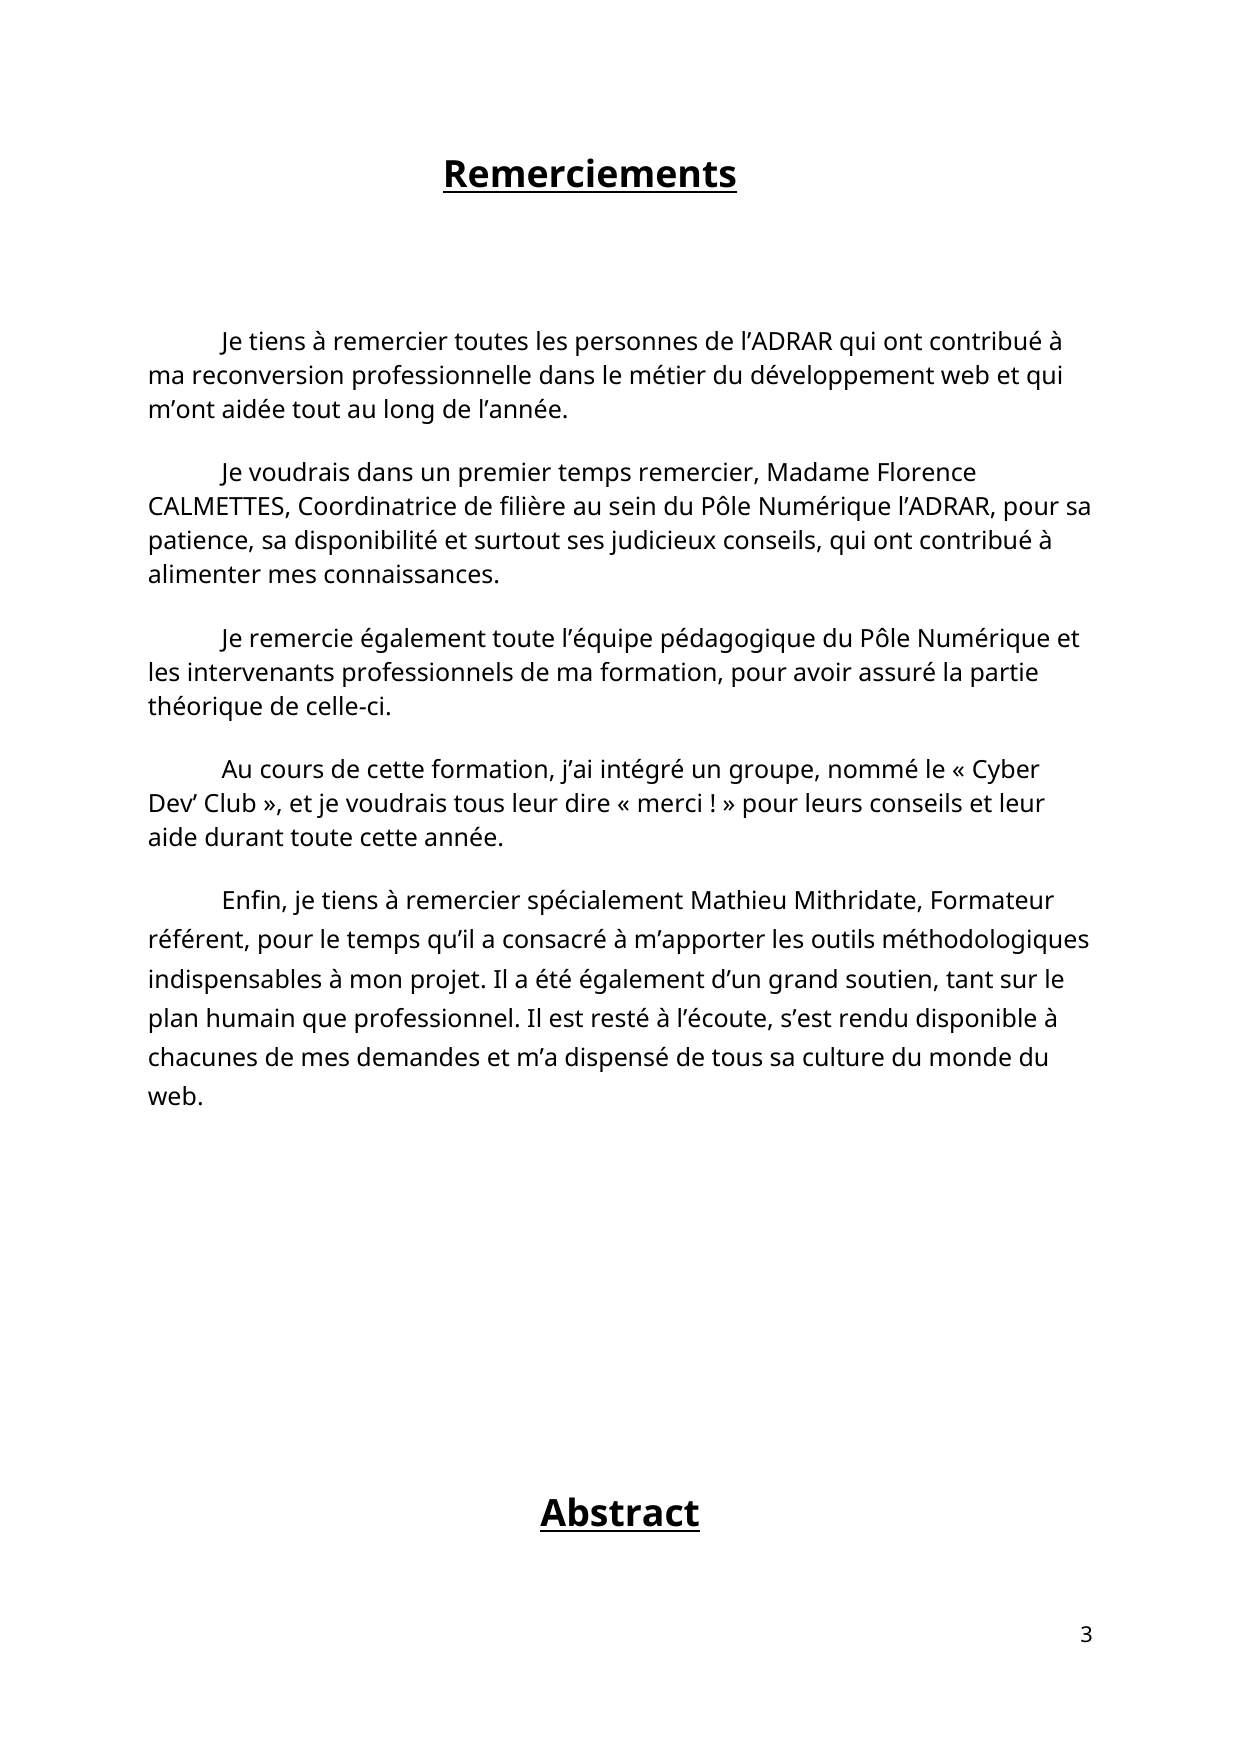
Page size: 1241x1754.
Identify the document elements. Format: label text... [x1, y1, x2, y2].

text Abstract [148, 1487, 1093, 1538]
text Je tiens à remercier toutes les personnes de l’ADRAR qui ont contribué à ma reconversion professionnelle dans le métier du développement web et qui m’ont aidée tout au long de l’année. [148, 323, 1093, 426]
text Remerciements [369, 148, 1093, 199]
text Enfin, je tiens à remercier spécialement Mathieu Mithridate, Formateur référent, pour le temps qu’il a consacré à m’apporter les outils méthodologiques indispensables à mon projet. Il a été également d’un grand soutien, tant sur le plan humain que professionnel. Il est resté à l’écoute, s’est rendu disponible à chacunes de mes demandes et m’a dispensé de tous sa culture du monde du web. [148, 883, 1093, 1113]
text Au cours de cette formation, j’ai intégré un groupe, nommé le « Cyber Dev’ Club », et je voudrais tous leur dire « merci ! » pour leurs conseils et leur aide durant toute cette année. [148, 752, 1093, 854]
text Je voudrais dans un premier temps remercier, Madame Florence CALMETTES, Coordinatrice de filière au sein du Pôle Numérique l’ADRAR, pour sa patience, sa disponibilité et surtout ses judicieux conseils, qui ont contribué à alimenter mes connaissances. [148, 455, 1093, 591]
text Je remercie également toute l’équipe pédagogique du Pôle Numérique et les intervenants professionnels de ma formation, pour avoir assuré la partie théorique de celle-ci. [148, 620, 1093, 722]
